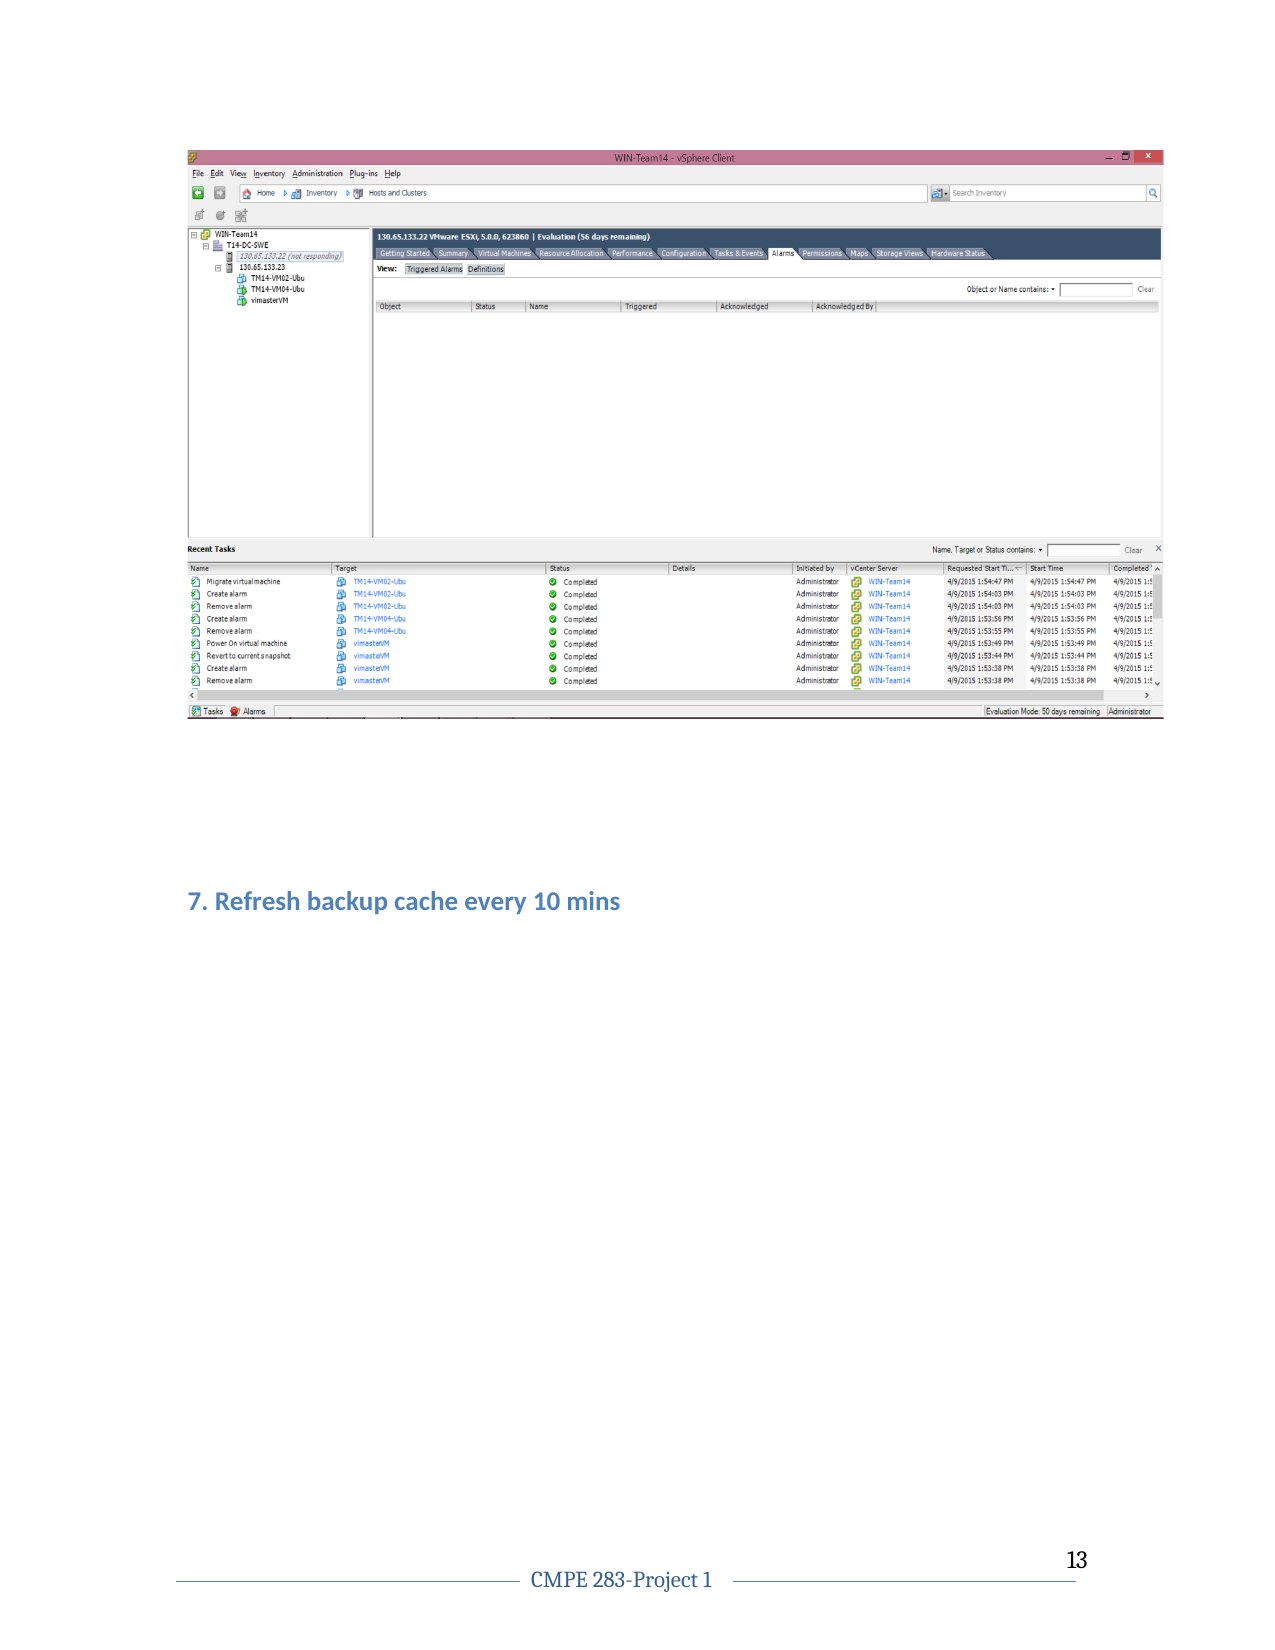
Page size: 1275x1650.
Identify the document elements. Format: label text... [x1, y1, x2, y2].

text 7. Refresh backup cache every 10 mins [187, 884, 1087, 917]
picture [187, 150, 1164, 719]
